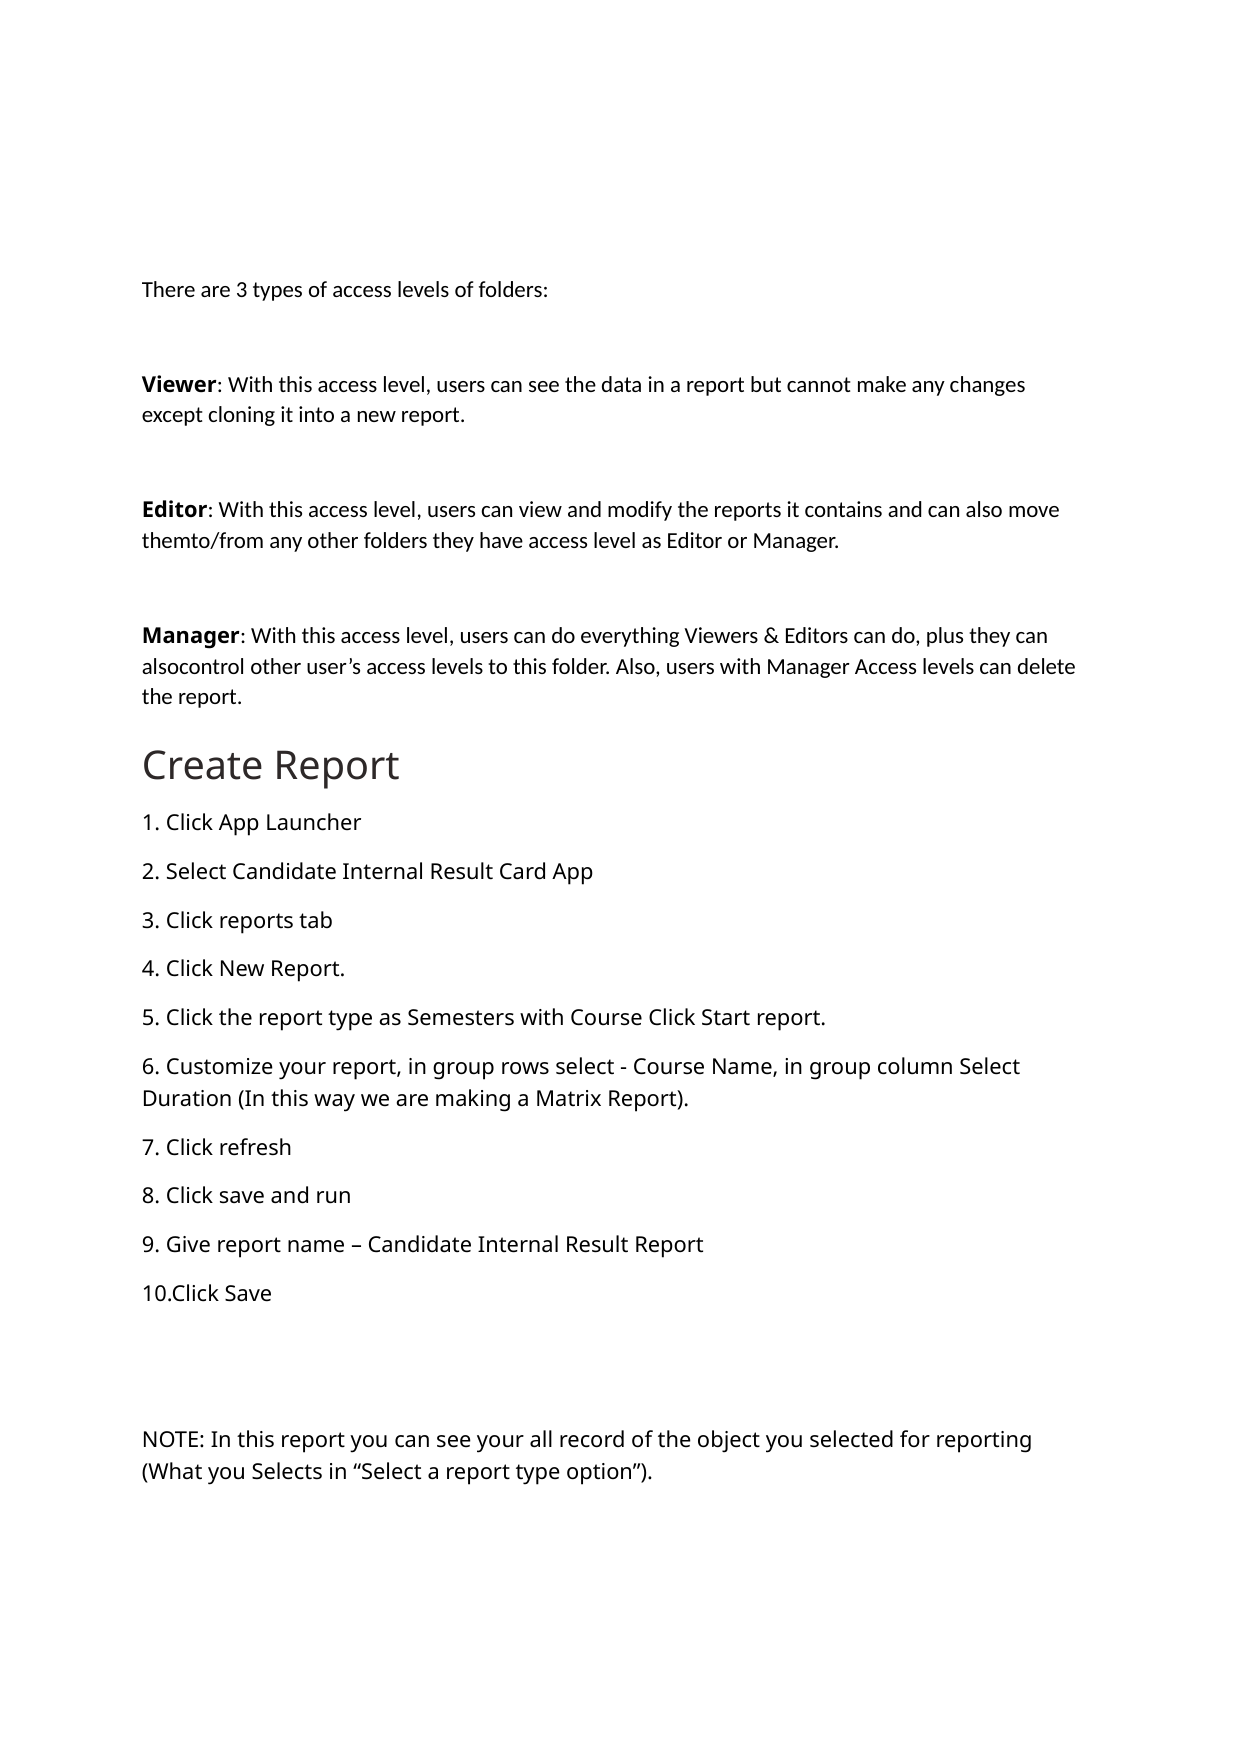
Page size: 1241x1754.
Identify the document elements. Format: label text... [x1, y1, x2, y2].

text 8. Click save and run [142, 1180, 1081, 1210]
text 9. Give report name – Candidate Internal Result Report [142, 1229, 1081, 1259]
text 10.Click Save [142, 1278, 1081, 1308]
text Manager: With this access level, users can do everything Viewers & Editors can do, plus they can alsocontrol other user’s access levels to this folder. Also, users with Manager Access levels can delete the report. [142, 620, 1081, 710]
subtitle Create Report [142, 737, 1081, 791]
text 2. Select Candidate Internal Result Card App [142, 856, 1081, 886]
text 5. Click the report type as Semesters with Course Click Start report. [142, 1002, 1081, 1032]
text 1. Click App Launcher [142, 807, 1081, 837]
text NOTE: In this report you can see your all record of the object you selected for reporting (What you Selects in “Select a report type option”). [142, 1424, 1081, 1486]
text There are 3 types of access levels of folders: [142, 275, 1081, 303]
text 6. Customize your report, in group rows select - Course Name, in group column Select Duration (In this way we are making a Matrix Report). [142, 1051, 1081, 1113]
text 7. Click refresh [142, 1132, 1081, 1161]
text Editor: With this access level, users can view and modify the reports it contains and can also move themto/from any other folders they have access level as Editor or Manager. [142, 494, 1081, 554]
text Viewer: With this access level, users can see the data in a report but cannot make any changes except cloning it into a new report. [142, 369, 1081, 429]
text 3. Click reports tab [142, 904, 1081, 934]
text 4. Click New Report. [142, 953, 1081, 983]
